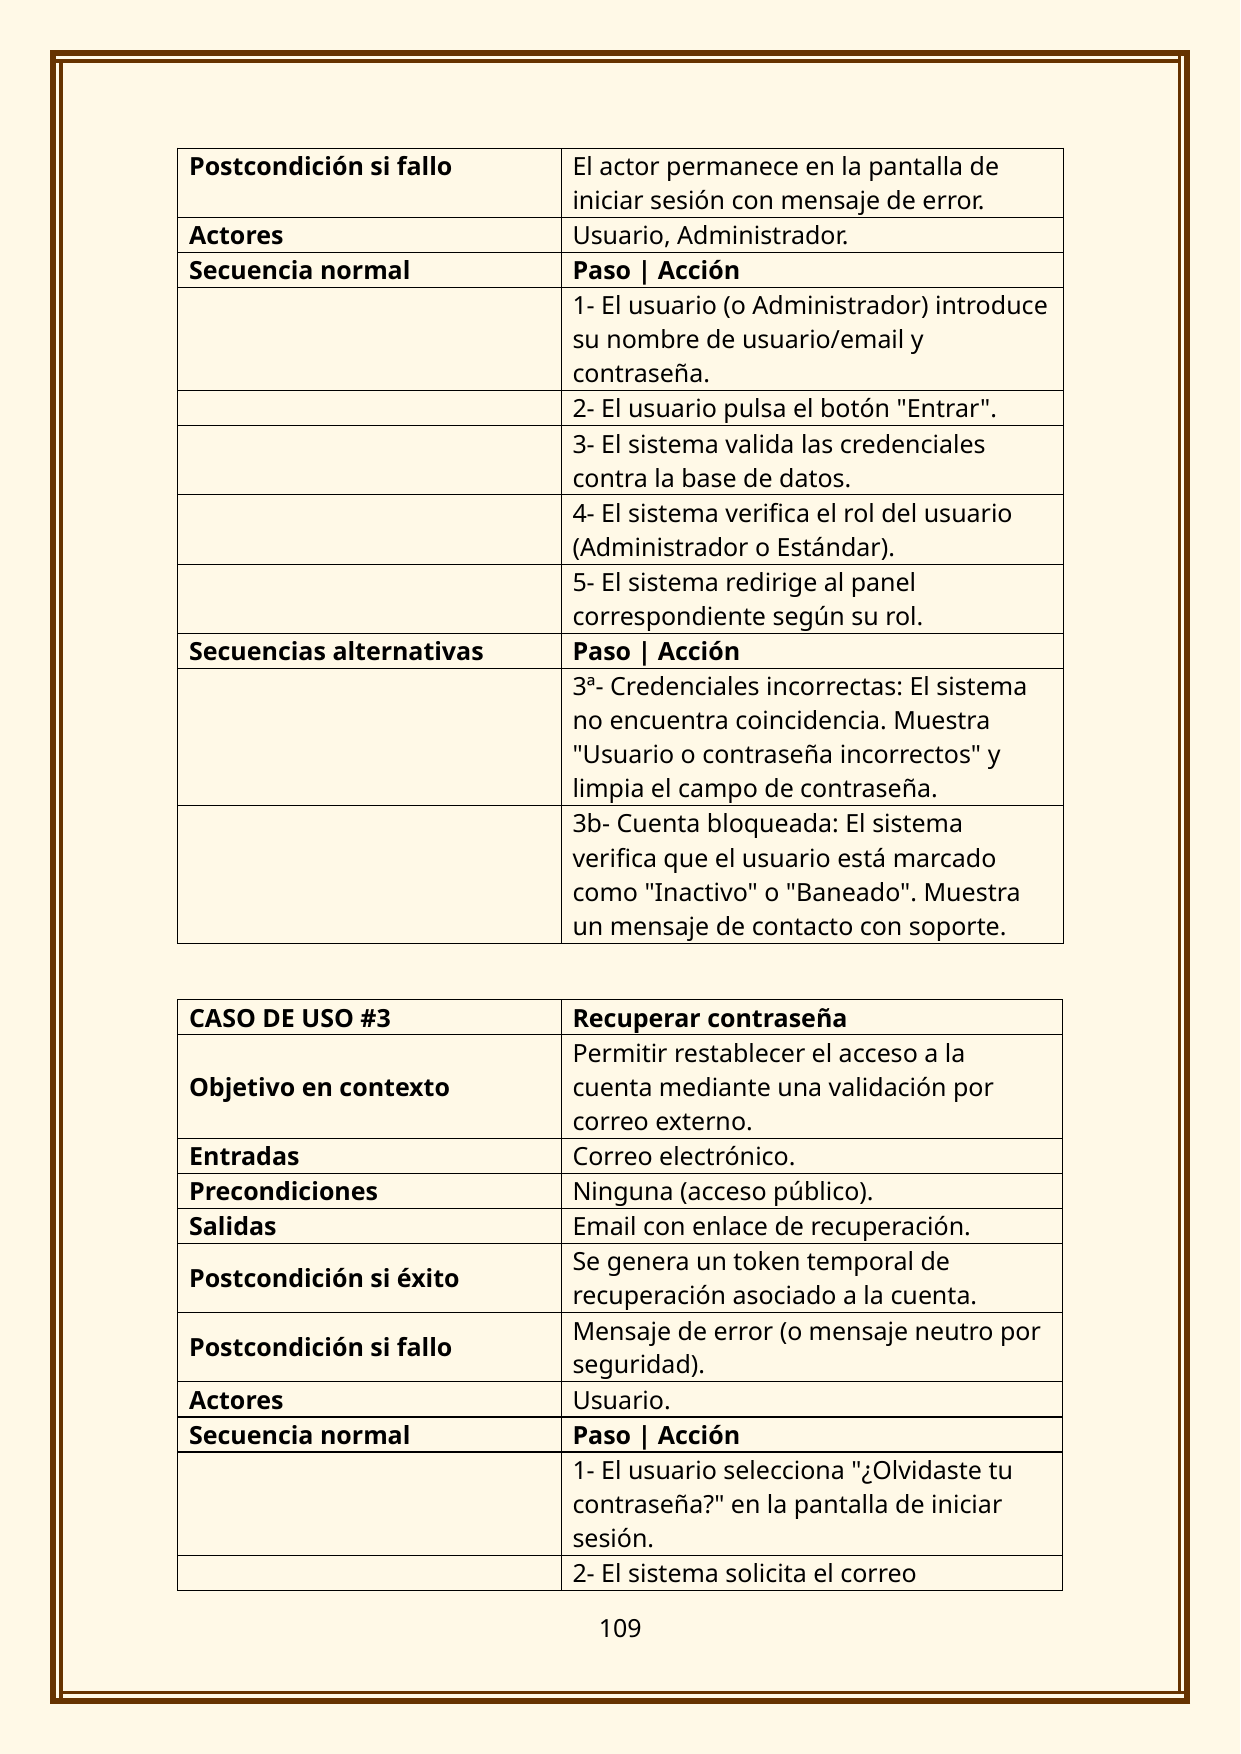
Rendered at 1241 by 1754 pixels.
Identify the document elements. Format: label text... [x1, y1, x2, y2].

table_cell [178, 391, 561, 425]
table_cell Mensaje de error (o mensaje neutro por seguridad). [562, 1313, 1062, 1381]
table_cell Postcondición si éxito [178, 1244, 561, 1312]
table_cell [178, 669, 561, 805]
table_cell 5- El sistema redirige al panel correspondiente según su rol. [562, 565, 1063, 633]
table_cell [178, 565, 561, 633]
table_cell [178, 1556, 561, 1590]
table_cell Email con enlace de recuperación. [562, 1209, 1062, 1243]
table_cell Entradas [178, 1139, 561, 1173]
table_cell Actores [178, 1382, 561, 1416]
table_cell [178, 426, 561, 494]
table_cell [178, 288, 561, 390]
table_cell Postcondición si fallo [178, 149, 561, 217]
table_cell El actor permanece en la pantalla de iniciar sesión con mensaje de error. [562, 149, 1063, 217]
table_cell Paso | Acción [562, 253, 1063, 287]
table_cell Precondiciones [178, 1174, 561, 1208]
table_cell Secuencia normal [178, 1418, 561, 1451]
table_cell Se genera un token temporal de recuperación asociado a la cuenta. [562, 1244, 1062, 1312]
table_cell Usuario. [562, 1382, 1062, 1416]
table_header CASO DE USO #3 [178, 1000, 561, 1034]
table_cell Actores [178, 218, 561, 252]
table_cell 3b- Cuenta bloqueada: El sistema verifica que el usuario está marcado como "Inactivo" o "Baneado". Muestra un mensaje de contacto con soporte. [562, 806, 1063, 942]
table_cell Permitir restablecer el acceso a la cuenta mediante una validación por correo externo. [562, 1035, 1062, 1138]
table_cell Paso | Acción [562, 634, 1063, 668]
table_cell [178, 495, 561, 563]
table_cell [178, 1453, 561, 1555]
table_cell 3- El sistema valida las credenciales contra la base de datos. [562, 426, 1063, 494]
table_cell 1- El usuario (o Administrador) introduce su nombre de usuario/email y contraseña. [562, 288, 1063, 390]
table_cell Usuario, Administrador. [562, 218, 1063, 252]
table_header Recuperar contraseña [562, 1000, 1062, 1034]
table_cell Secuencias alternativas [178, 634, 561, 668]
table_cell Salidas [178, 1209, 561, 1243]
table_cell 4- El sistema verifica el rol del usuario (Administrador o Estándar). [562, 495, 1063, 563]
table_cell 2- El usuario pulsa el botón "Entrar". [562, 391, 1063, 425]
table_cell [562, 1556, 1062, 1590]
table_cell Correo electrónico. [562, 1139, 1062, 1173]
table_cell Secuencia normal [178, 253, 561, 287]
table_cell Postcondición si fallo [178, 1313, 561, 1381]
table_cell Ninguna (acceso público). [562, 1174, 1062, 1208]
table_cell [178, 806, 561, 942]
table_cell Objetivo en contexto [178, 1035, 561, 1138]
table_cell 3ª- Credenciales incorrectas: El sistema no encuentra coincidencia. Muestra "Usuario o contraseña incorrectos" y limpia el campo de contraseña. [562, 669, 1063, 805]
table_cell Paso | Acción [562, 1418, 1062, 1451]
table_cell 1- El usuario selecciona "¿Olvidaste tu contraseña?" en la pantalla de iniciar sesión. [562, 1453, 1062, 1555]
